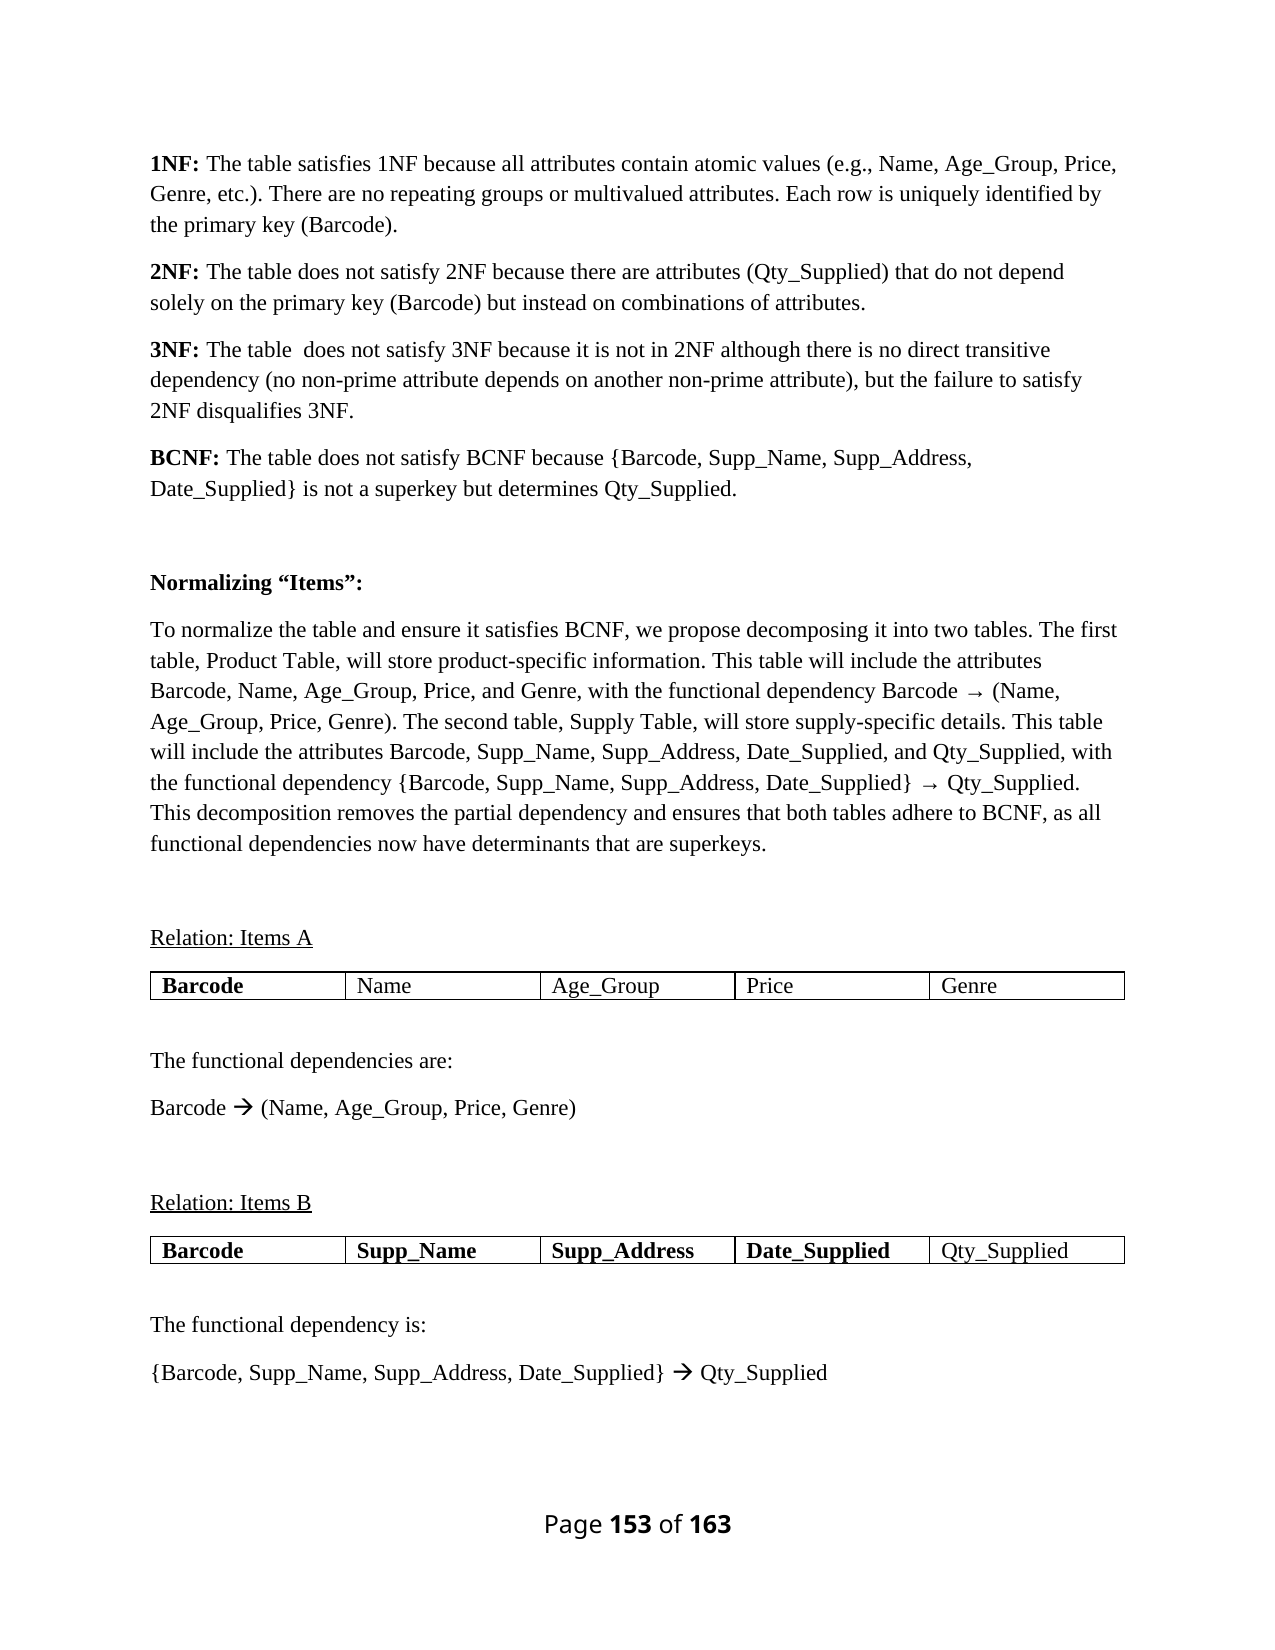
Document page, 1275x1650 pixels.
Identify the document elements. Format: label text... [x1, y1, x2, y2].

text {Barcode, Supp_Name, Supp_Address, Date_Supplied} Qty_Supplied [150, 1359, 1125, 1385]
text BCNF: The table does not satisfy BCNF because {Barcode, Supp_Name, Supp_Address, Date_Supplied} is not a superkey but determines Qty_Supplied. [150, 444, 1125, 501]
text 3NF: The table does not satisfy 3NF because it is not in 2NF although there is no direct transitive dependency (no non-prime attribute depends on another non-prime attribute), but the failure to satisfy 2NF disqualifies 3NF. [150, 336, 1125, 423]
text To normalize the table and ensure it satisfies BCNF, we propose decomposing it into two tables. The first table, Product Table, will store product-specific information. This table will include the attributes Barcode, Name, Age_Group, Price, and Genre, with the functional dependency Barcode → (Name, Age_Group, Price, Genre). The second table, Supply Table, will store supply-specific details. This table will include the attributes Barcode, Supp_Name, Supp_Address, Date_Supplied, and Qty_Supplied, with the functional dependency {Barcode, Supp_Name, Supp_Address, Date_Supplied} → Qty_Supplied. This decomposition removes the partial dependency and ensures that both tables adhere to BCNF, as all functional dependencies now have determinants that are superkeys. [150, 616, 1125, 856]
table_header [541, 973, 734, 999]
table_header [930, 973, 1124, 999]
text Relation: Items B [150, 1189, 1125, 1215]
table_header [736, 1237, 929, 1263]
text The functional dependency is: [150, 1311, 1125, 1338]
text Relation: Items A [150, 924, 1125, 951]
text Barcode (Name, Age_Group, Price, Genre) [150, 1094, 1125, 1121]
text 1NF: The table satisfies 1NF because all attributes contain atomic values (e.g., Name, Age_Group, Price, Genre, etc.). There are no repeating groups or multivalued attributes. Each row is uniquely identified by the primary key (Barcode). [150, 150, 1125, 237]
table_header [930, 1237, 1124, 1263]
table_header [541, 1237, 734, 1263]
text The functional dependencies are: [150, 1047, 1125, 1073]
text Normalizing “Items”: [150, 569, 1125, 595]
text 2NF: The table does not satisfy 2NF because there are attributes (Qty_Supplied) that do not depend solely on the primary key (Barcode) but instead on combinations of attributes. [150, 258, 1125, 315]
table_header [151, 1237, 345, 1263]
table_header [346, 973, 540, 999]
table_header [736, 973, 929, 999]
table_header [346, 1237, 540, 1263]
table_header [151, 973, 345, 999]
